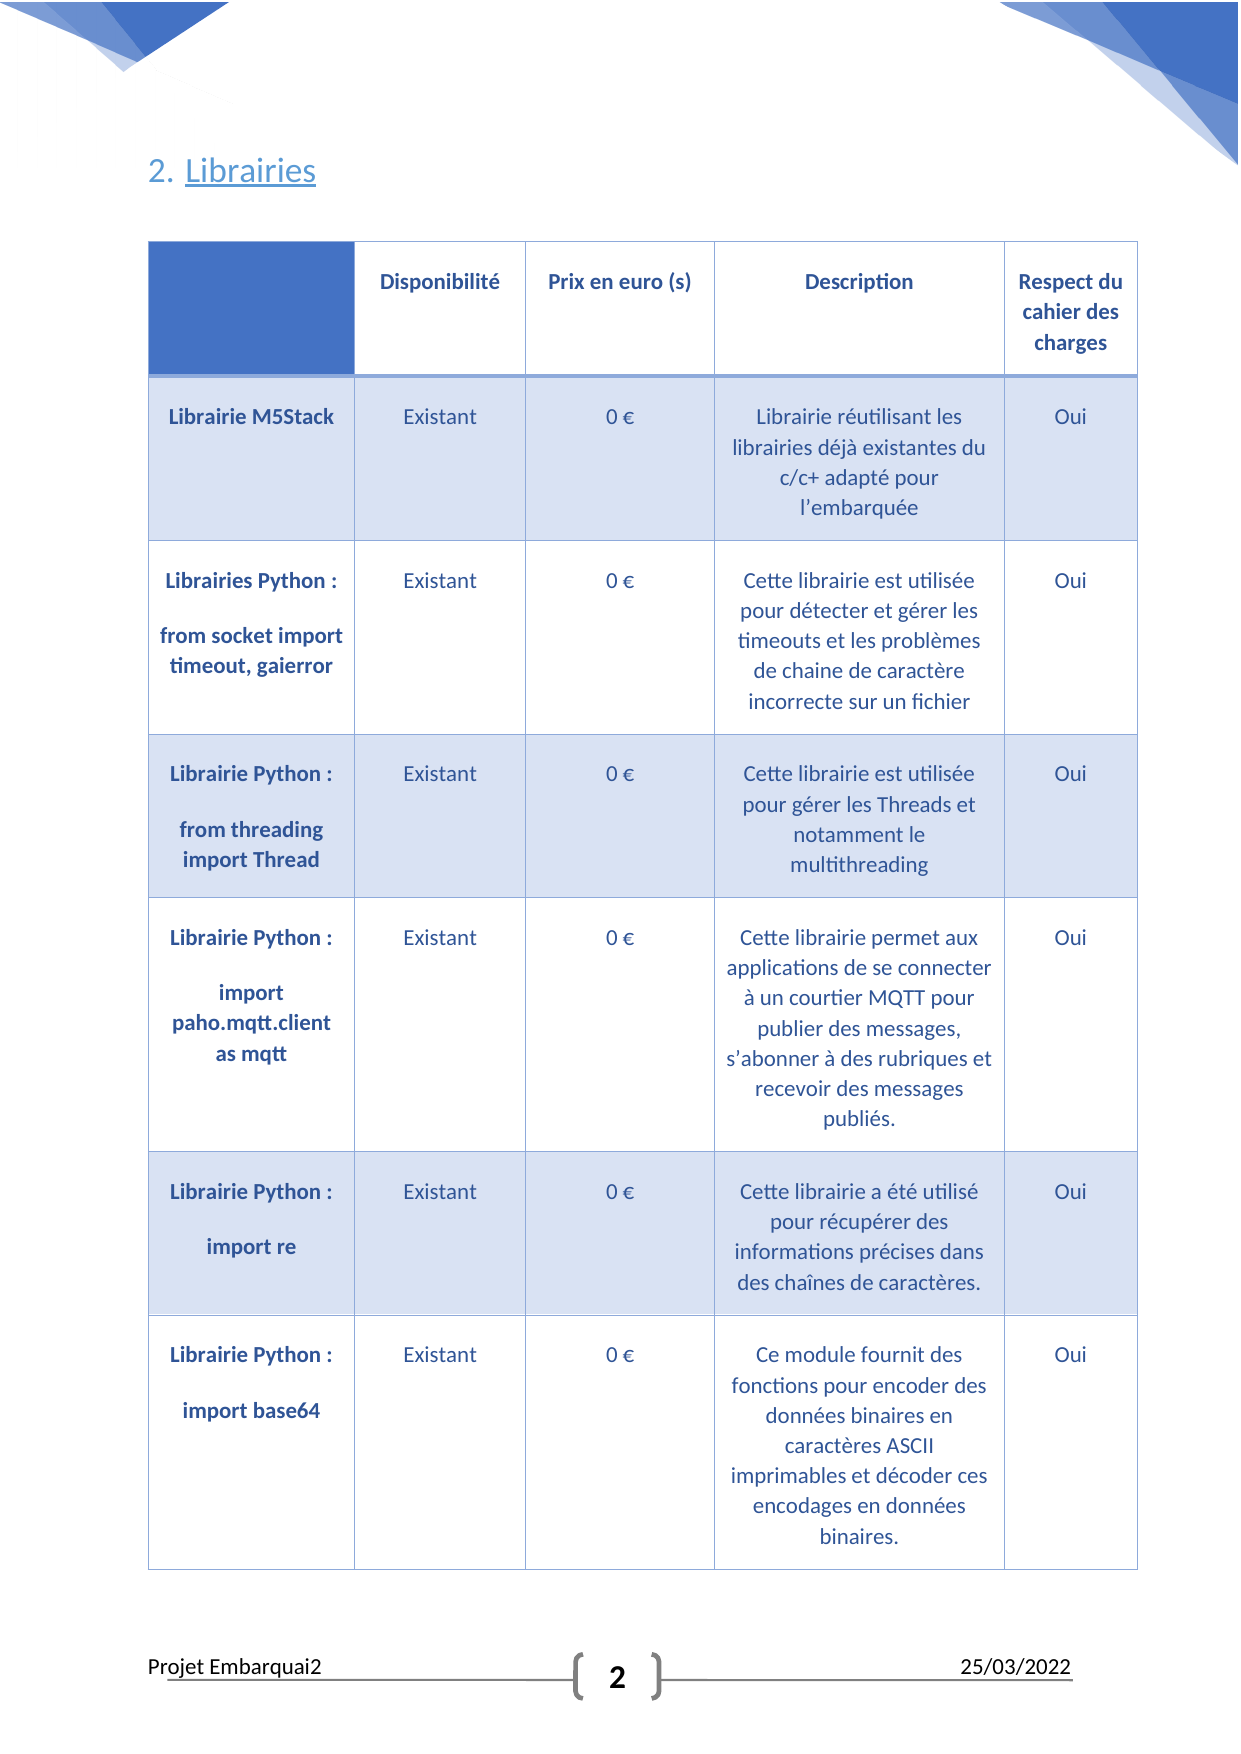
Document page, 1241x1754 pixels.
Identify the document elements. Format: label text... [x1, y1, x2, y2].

table_cell Oui [1005, 735, 1137, 897]
table_cell Librairie Python : import base64 [149, 1316, 354, 1568]
picture [0, 2, 233, 168]
table_cell Cette librairie est utilisée pour détecter et gérer les timeouts et les problèmes de chaine de caractère incorrecte sur un fichier [715, 541, 1004, 733]
table_cell Cette librairie est utilisée pour gérer les Threads et notamment le multithreading [715, 735, 1004, 897]
table_cell Oui [1005, 898, 1137, 1151]
table_cell Existant [355, 735, 525, 897]
table_cell Ce module fournit des fonctions pour encoder des données binaires en caractères ASCII imprimables et décoder ces encodages en données binaires. [715, 1316, 1004, 1568]
table_cell Oui [1005, 378, 1137, 540]
table_header Disponibilité [355, 242, 525, 374]
table_cell 0 € [526, 898, 714, 1151]
table_cell Librairie Python : from threading import Thread [149, 735, 354, 897]
table_cell Librairie M5Stack [149, 378, 354, 540]
table_cell 0 € [526, 1316, 714, 1568]
table_cell Oui [1005, 1316, 1137, 1568]
table_cell Cette librairie a été utilisé pour récupérer des informations précises dans des chaînes de caractères. [715, 1152, 1004, 1314]
table_cell Existant [355, 541, 525, 733]
table_cell Librairie Python : import paho.mqtt.client as mqtt [149, 898, 354, 1151]
table_cell Existant [355, 898, 525, 1151]
table_cell Librairies Python : from socket import timeout, gaierror [149, 541, 354, 733]
table_cell Oui [1005, 1152, 1137, 1314]
table_cell 0 € [526, 541, 714, 733]
table_header Description [715, 242, 1004, 374]
table_cell 0 € [526, 735, 714, 897]
table_cell Existant [355, 1152, 525, 1314]
table_cell Librairie réutilisant les librairies déjà existantes du c/c+ adapté pour l’embarquée [715, 378, 1004, 540]
table_cell Cette librairie permet aux applications de se connecter à un courtier MQTT pour publier des messages, s’abonner à des rubriques et recevoir des messages publiés. [715, 898, 1004, 1151]
table_cell Existant [355, 1316, 525, 1568]
table_header [149, 242, 354, 374]
table_cell Oui [1005, 541, 1137, 733]
table_cell Librairie Python : import re [149, 1152, 354, 1314]
table_cell 0 € [526, 378, 714, 540]
picture [996, 2, 1238, 168]
table_header Prix en euro (s) [526, 242, 714, 374]
table_cell Existant [355, 378, 525, 540]
table_cell 0 € [526, 1152, 714, 1314]
subtitle Librairies [148, 148, 1093, 191]
table_header Respect du cahier des charges [1005, 242, 1137, 374]
